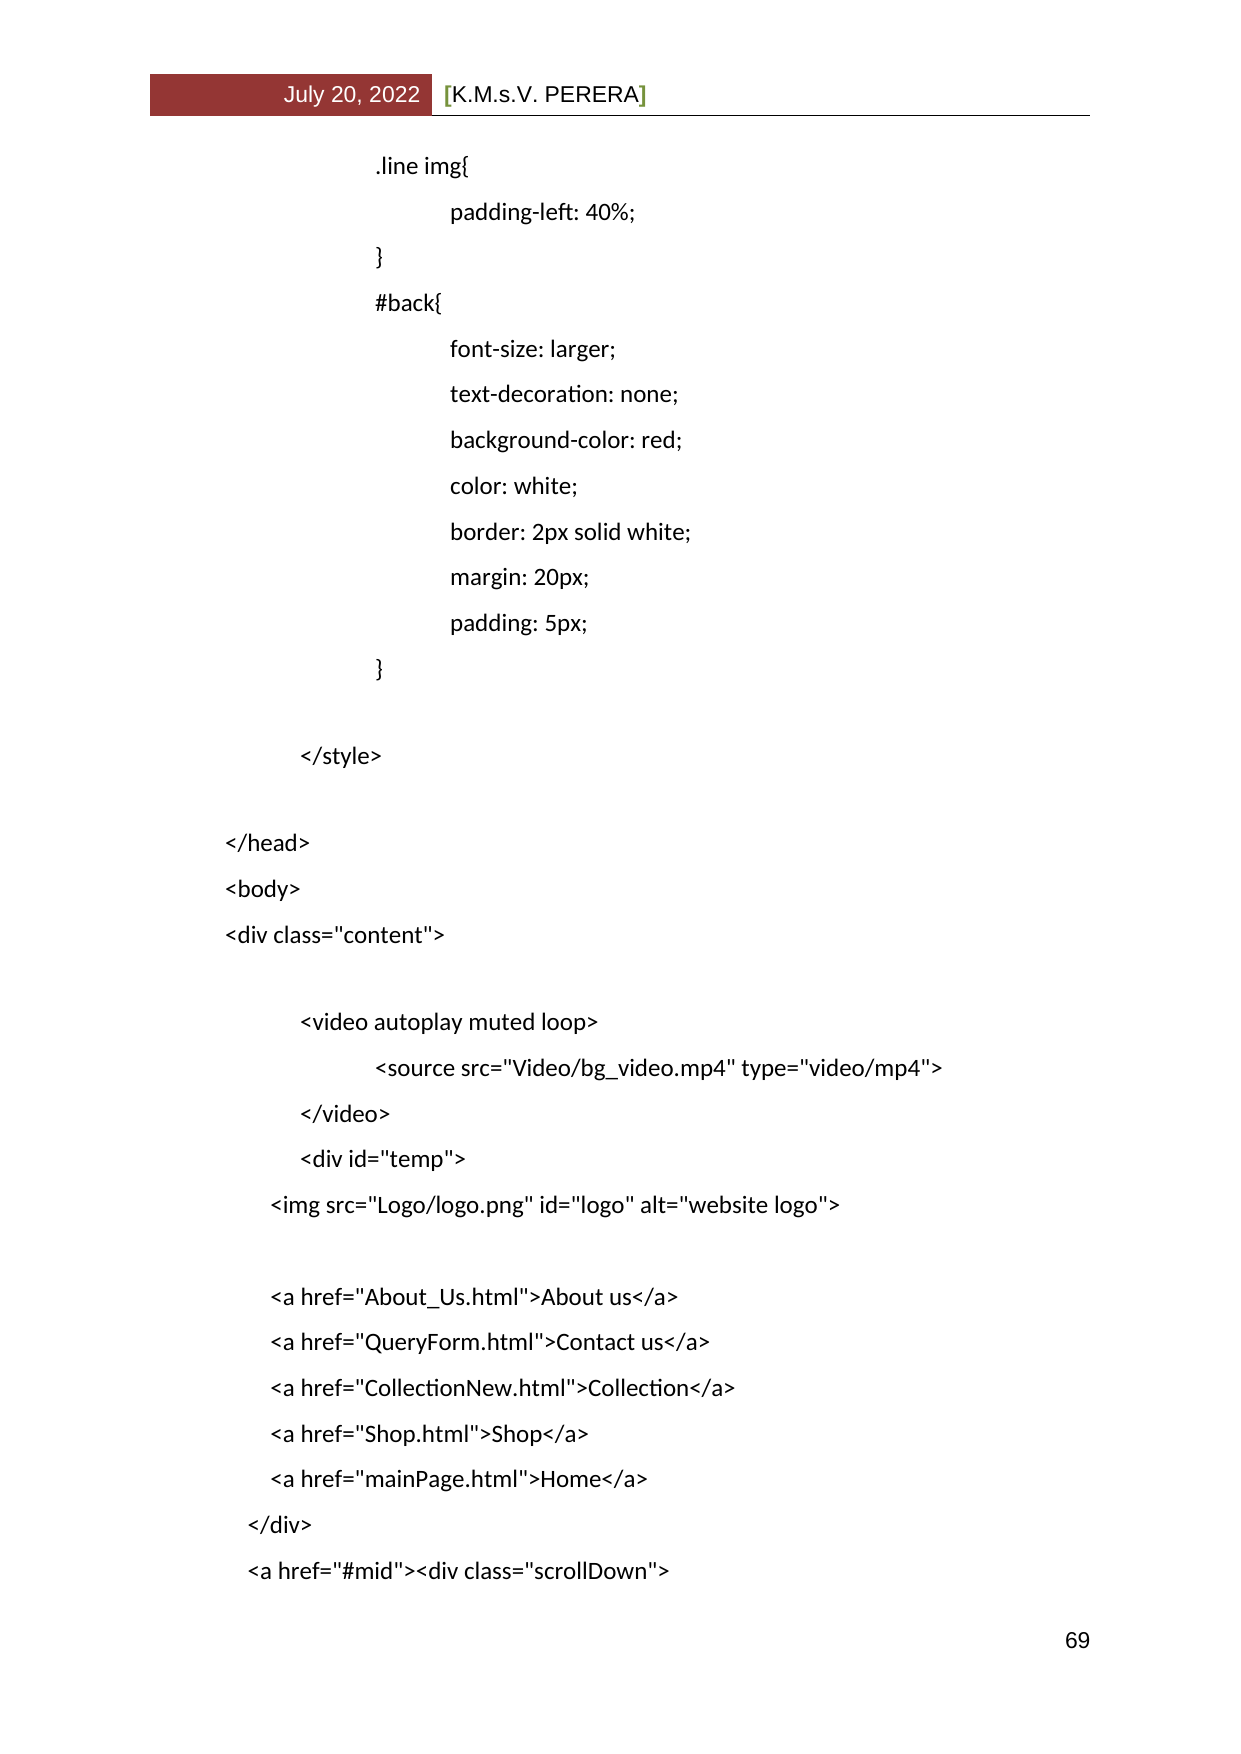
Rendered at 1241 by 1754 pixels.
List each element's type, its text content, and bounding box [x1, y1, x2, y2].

text .line img{ [150, 150, 1090, 181]
text <a href="QueryForm.html">Contact us</a> [150, 1326, 1090, 1357]
text <video autoplay muted loop> [150, 1006, 1090, 1037]
text <img src="Logo/logo.png" id="logo" alt="website logo"> [150, 1189, 1090, 1220]
text padding-left: 40%; [150, 196, 1090, 226]
text #back{ [150, 287, 1090, 318]
text <a href="About_Us.html">About us</a> [150, 1281, 1090, 1311]
text margin: 20px; [150, 562, 1090, 592]
text </div> [150, 1509, 1090, 1540]
text <body> [150, 873, 1090, 904]
text <a href="CollectionNew.html">Collection</a> [150, 1372, 1090, 1403]
text font-size: larger; [150, 333, 1090, 363]
text padding: 5px; [150, 607, 1090, 638]
text } [150, 653, 1090, 683]
text border: 2px solid white; [150, 516, 1090, 546]
text </head> [150, 828, 1090, 858]
text <source src="Video/bg_video.mp4" type="video/mp4"> [150, 1052, 1090, 1083]
text <a href="mainPage.html">Home</a> [150, 1464, 1090, 1494]
text } [150, 241, 1090, 272]
text color: white; [150, 470, 1090, 501]
text <div class="content"> [150, 919, 1090, 949]
text background-color: red; [150, 424, 1090, 455]
text <a href="Shop.html">Shop</a> [150, 1418, 1090, 1448]
text <a href="#mid"><div class="scrollDown"> [150, 1555, 1090, 1586]
text <div id="temp"> [150, 1143, 1090, 1174]
text </style> [150, 740, 1090, 771]
text text-decoration: none; [150, 379, 1090, 409]
text </video> [150, 1098, 1090, 1128]
